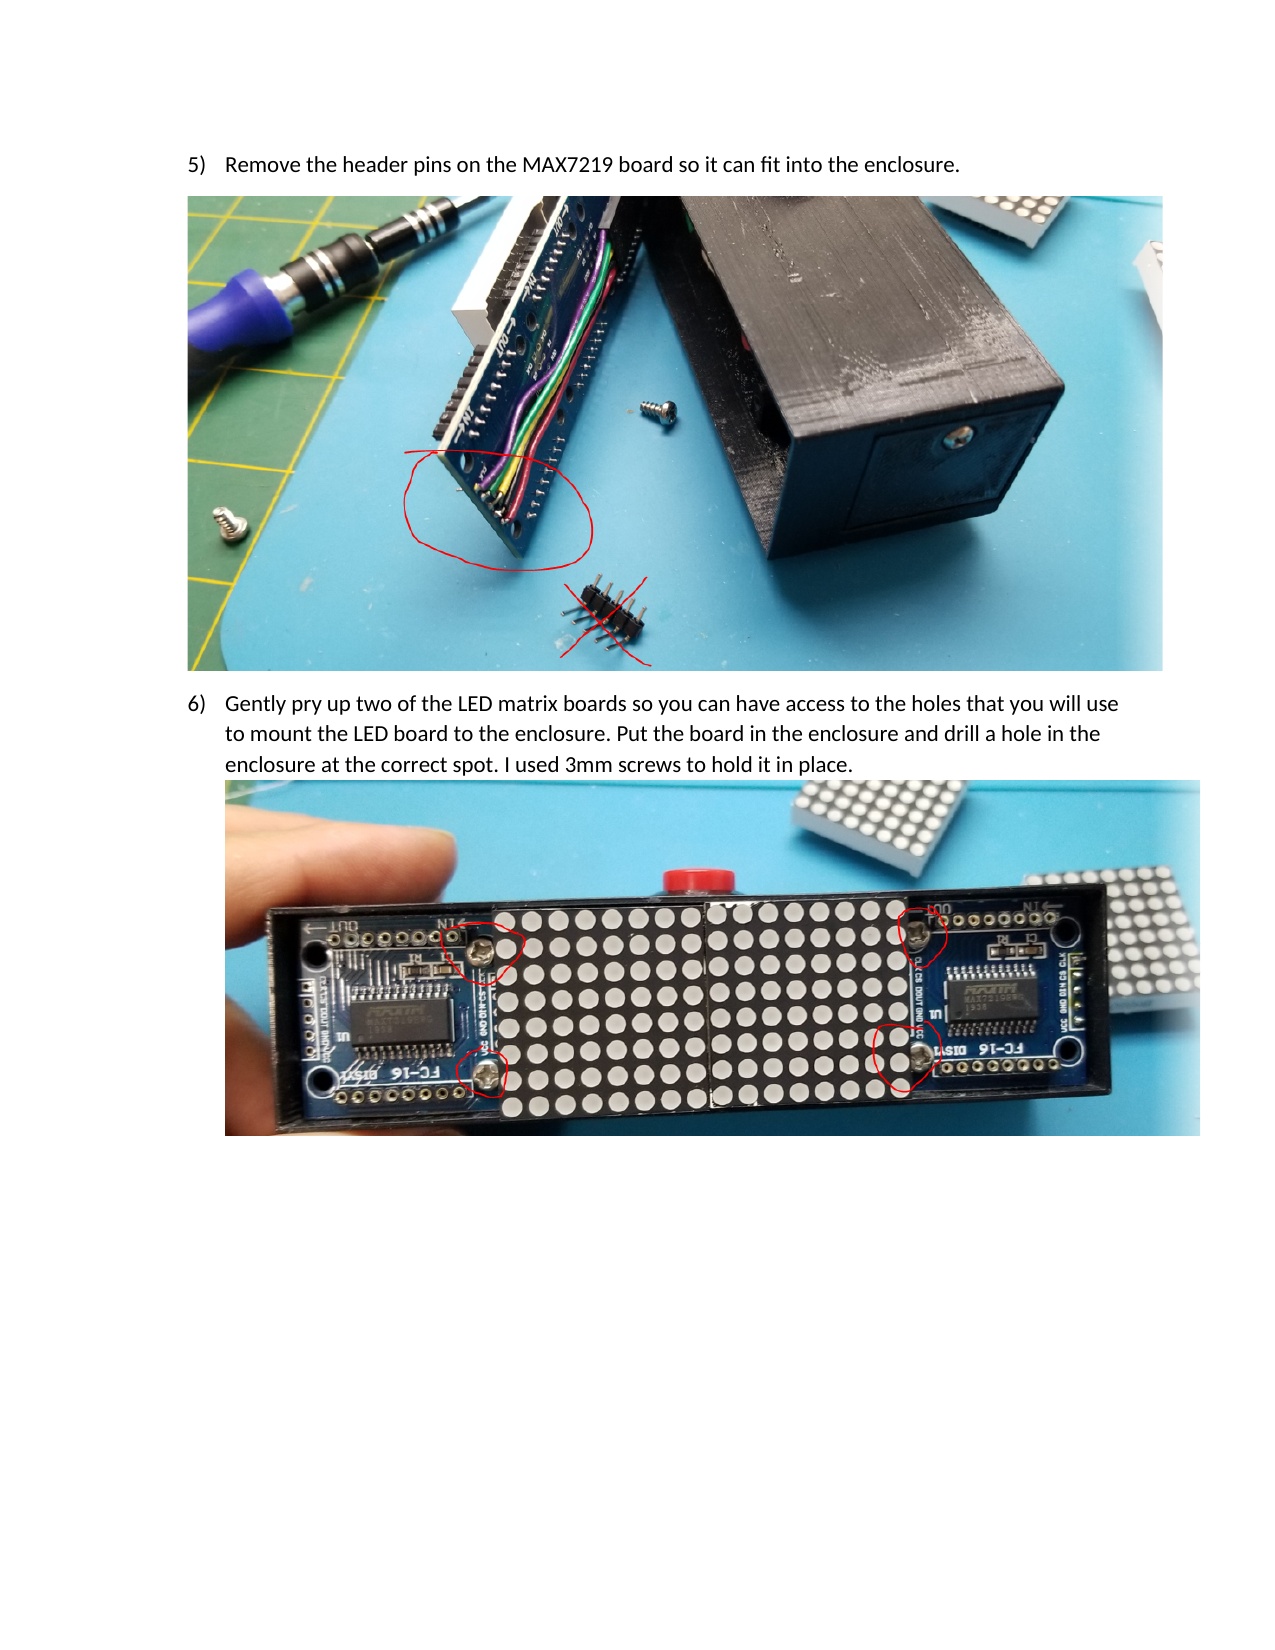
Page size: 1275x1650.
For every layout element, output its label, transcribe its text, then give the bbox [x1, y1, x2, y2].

picture [817, 1128, 837, 1136]
picture [225, 780, 1200, 1136]
picture [187, 196, 1163, 671]
picture [785, 1129, 795, 1136]
picture [894, 1131, 914, 1136]
list Gently pry up two of the LED matrix boards so you can have access to the holes that you will use to mount the LED board to the enclosure. Put the board in the enclosure and drill a hole in the enclosure at the correct spot. I used 3mm screws to hold it in place. [187, 689, 1125, 778]
list Remove the header pins on the MAX7219 board so it can fit into the enclosure. [187, 150, 1125, 178]
